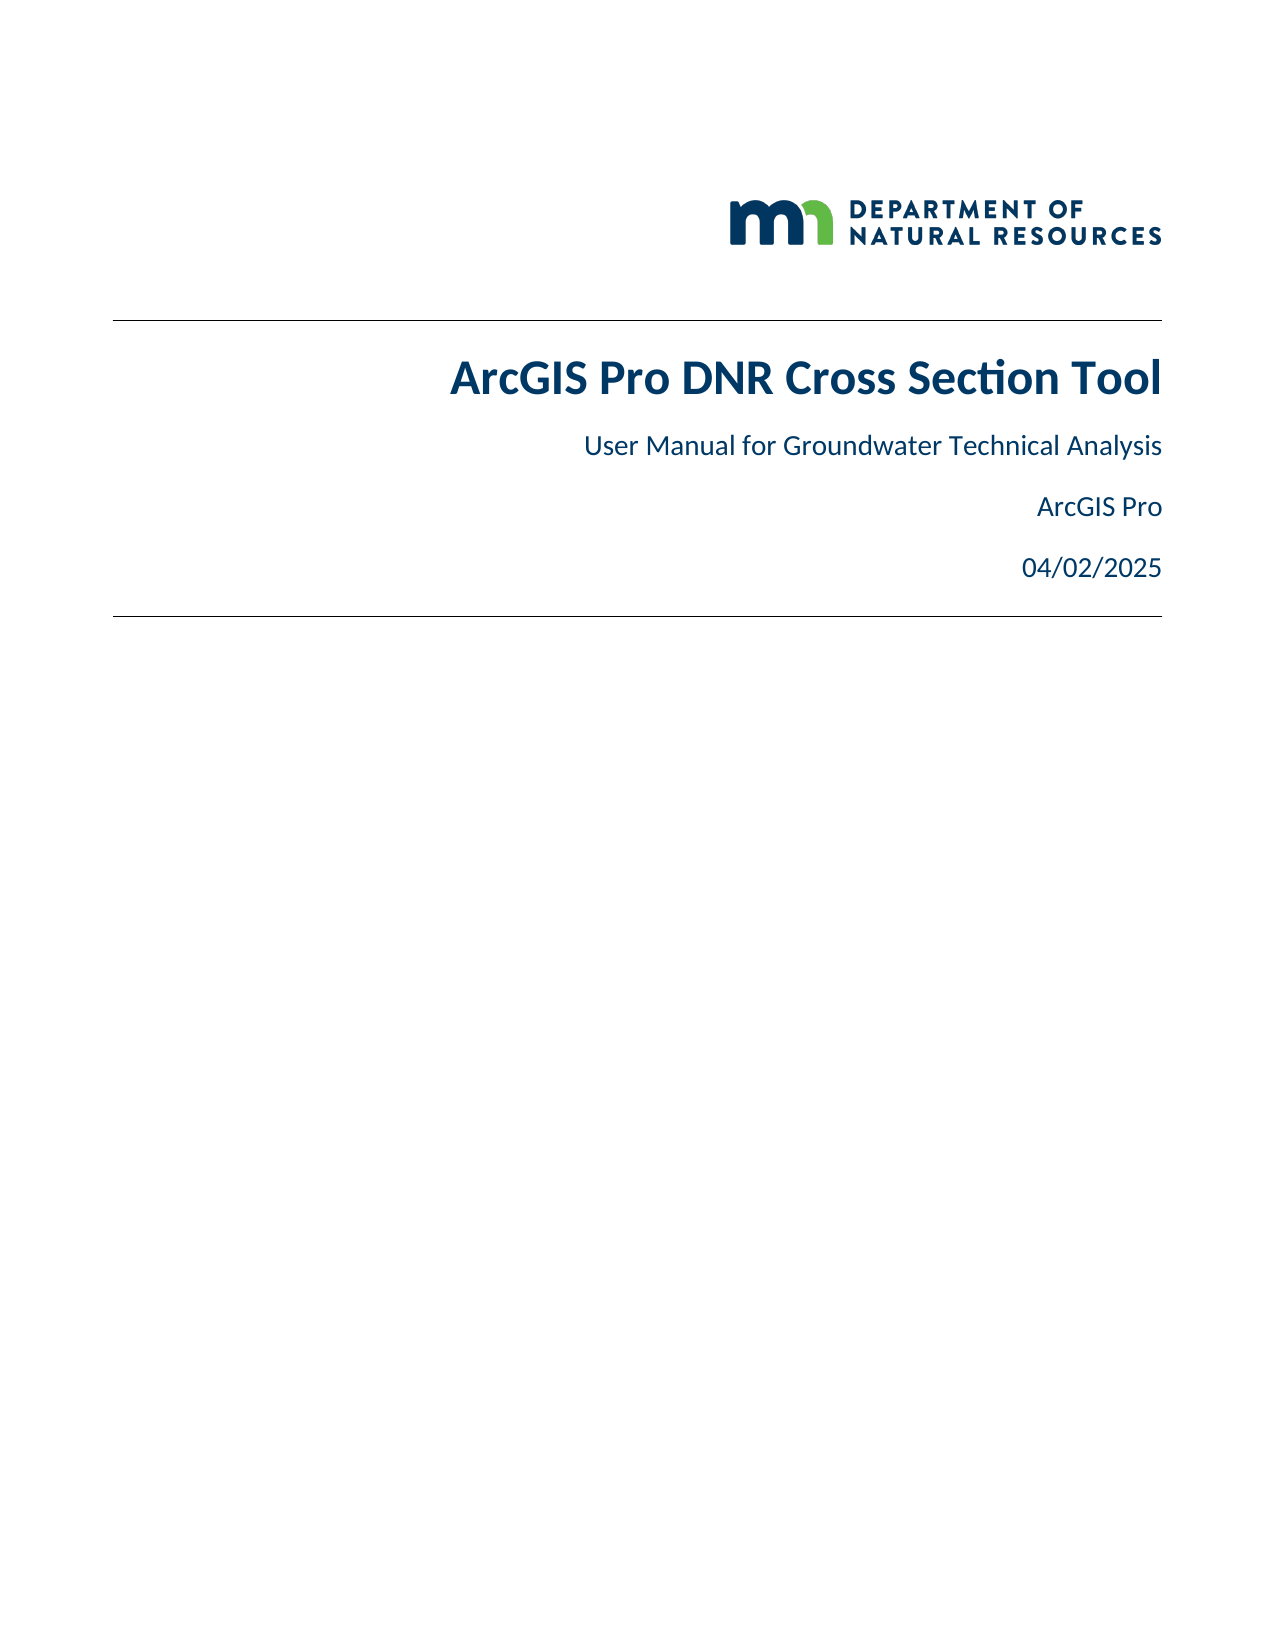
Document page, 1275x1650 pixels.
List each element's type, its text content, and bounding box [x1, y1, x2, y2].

picture [728, 200, 1163, 245]
text 04/02/2025 [112, 549, 1162, 617]
subtitle ArcGIS Pro [112, 488, 1162, 524]
subtitle ArcGIS Pro DNR Cross Section Tool [112, 321, 1162, 407]
subtitle User Manual for Groundwater Technical Analysis [112, 427, 1162, 463]
